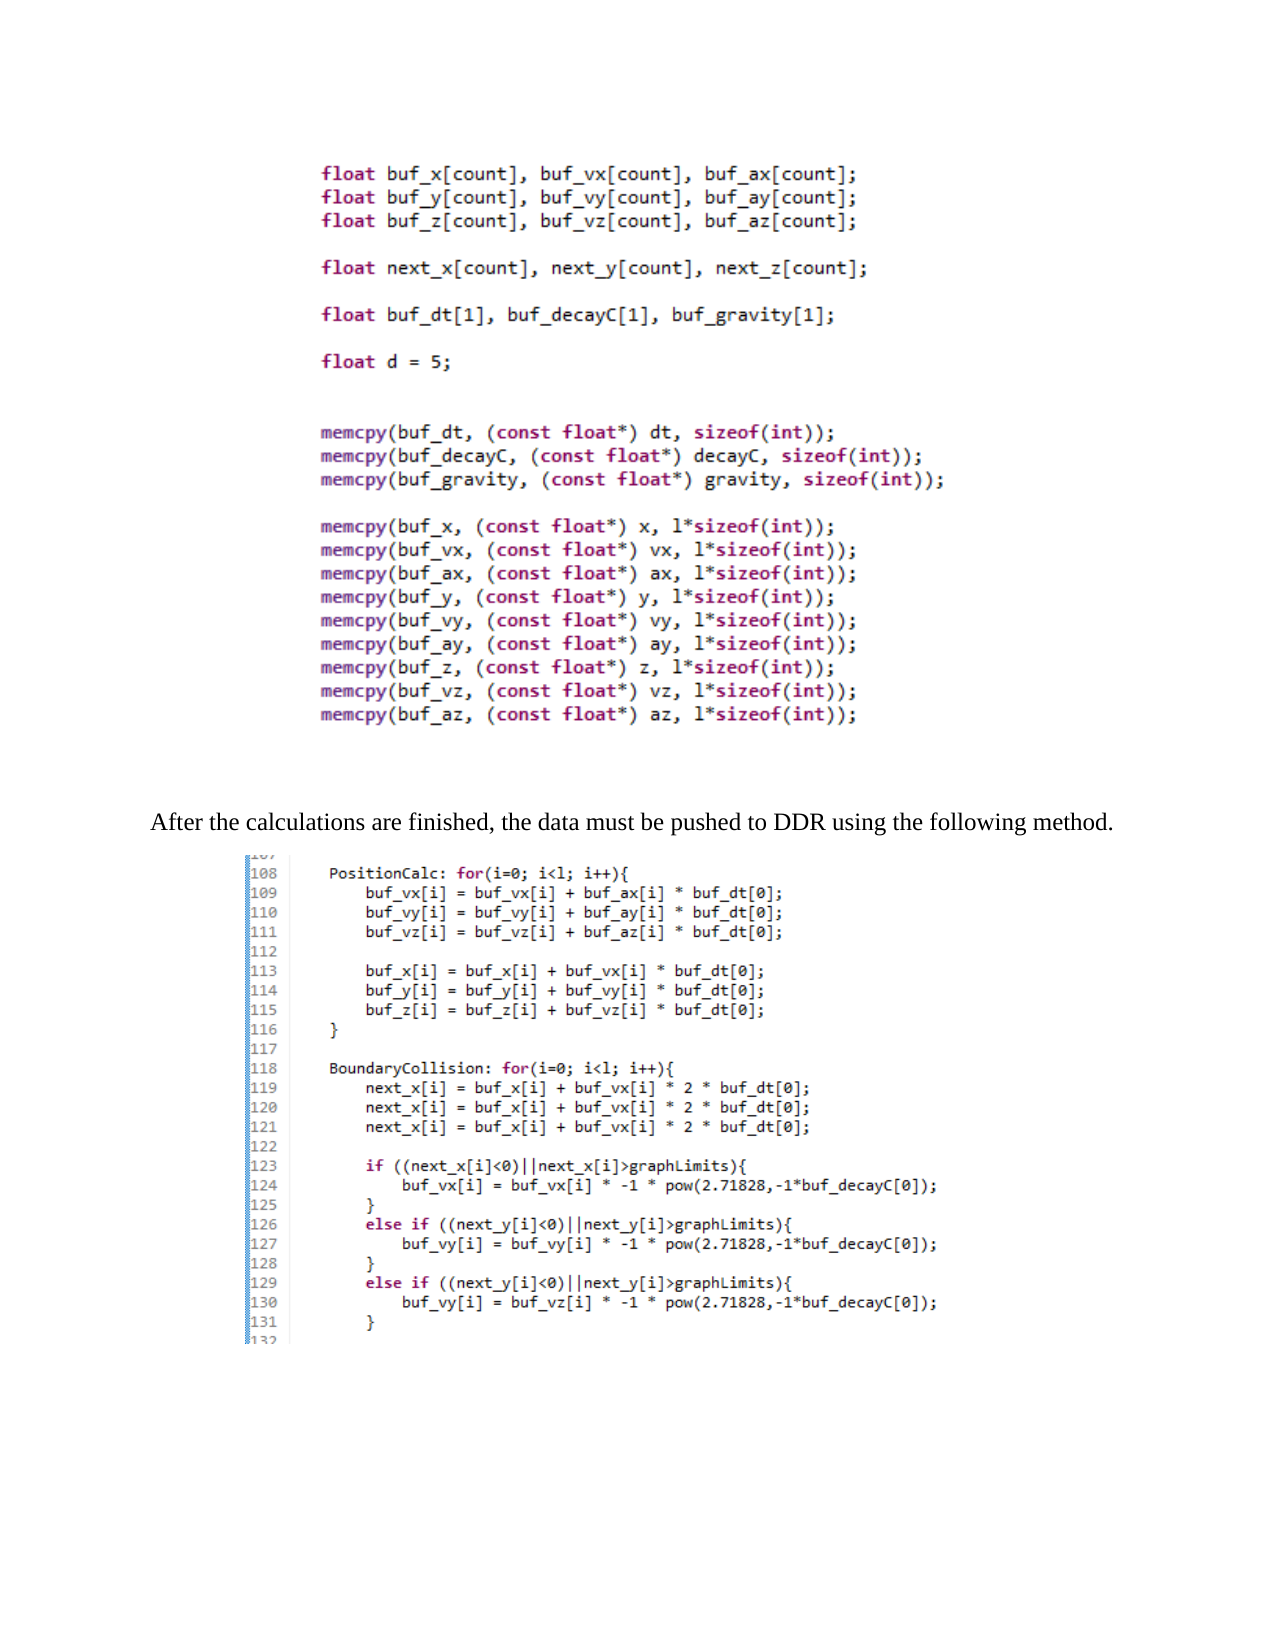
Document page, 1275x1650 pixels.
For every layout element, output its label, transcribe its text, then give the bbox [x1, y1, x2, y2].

text After the calculations are finished, the data must be pushed to DDR using the following method. [150, 807, 1125, 836]
picture [245, 855, 980, 1344]
picture [315, 150, 960, 741]
